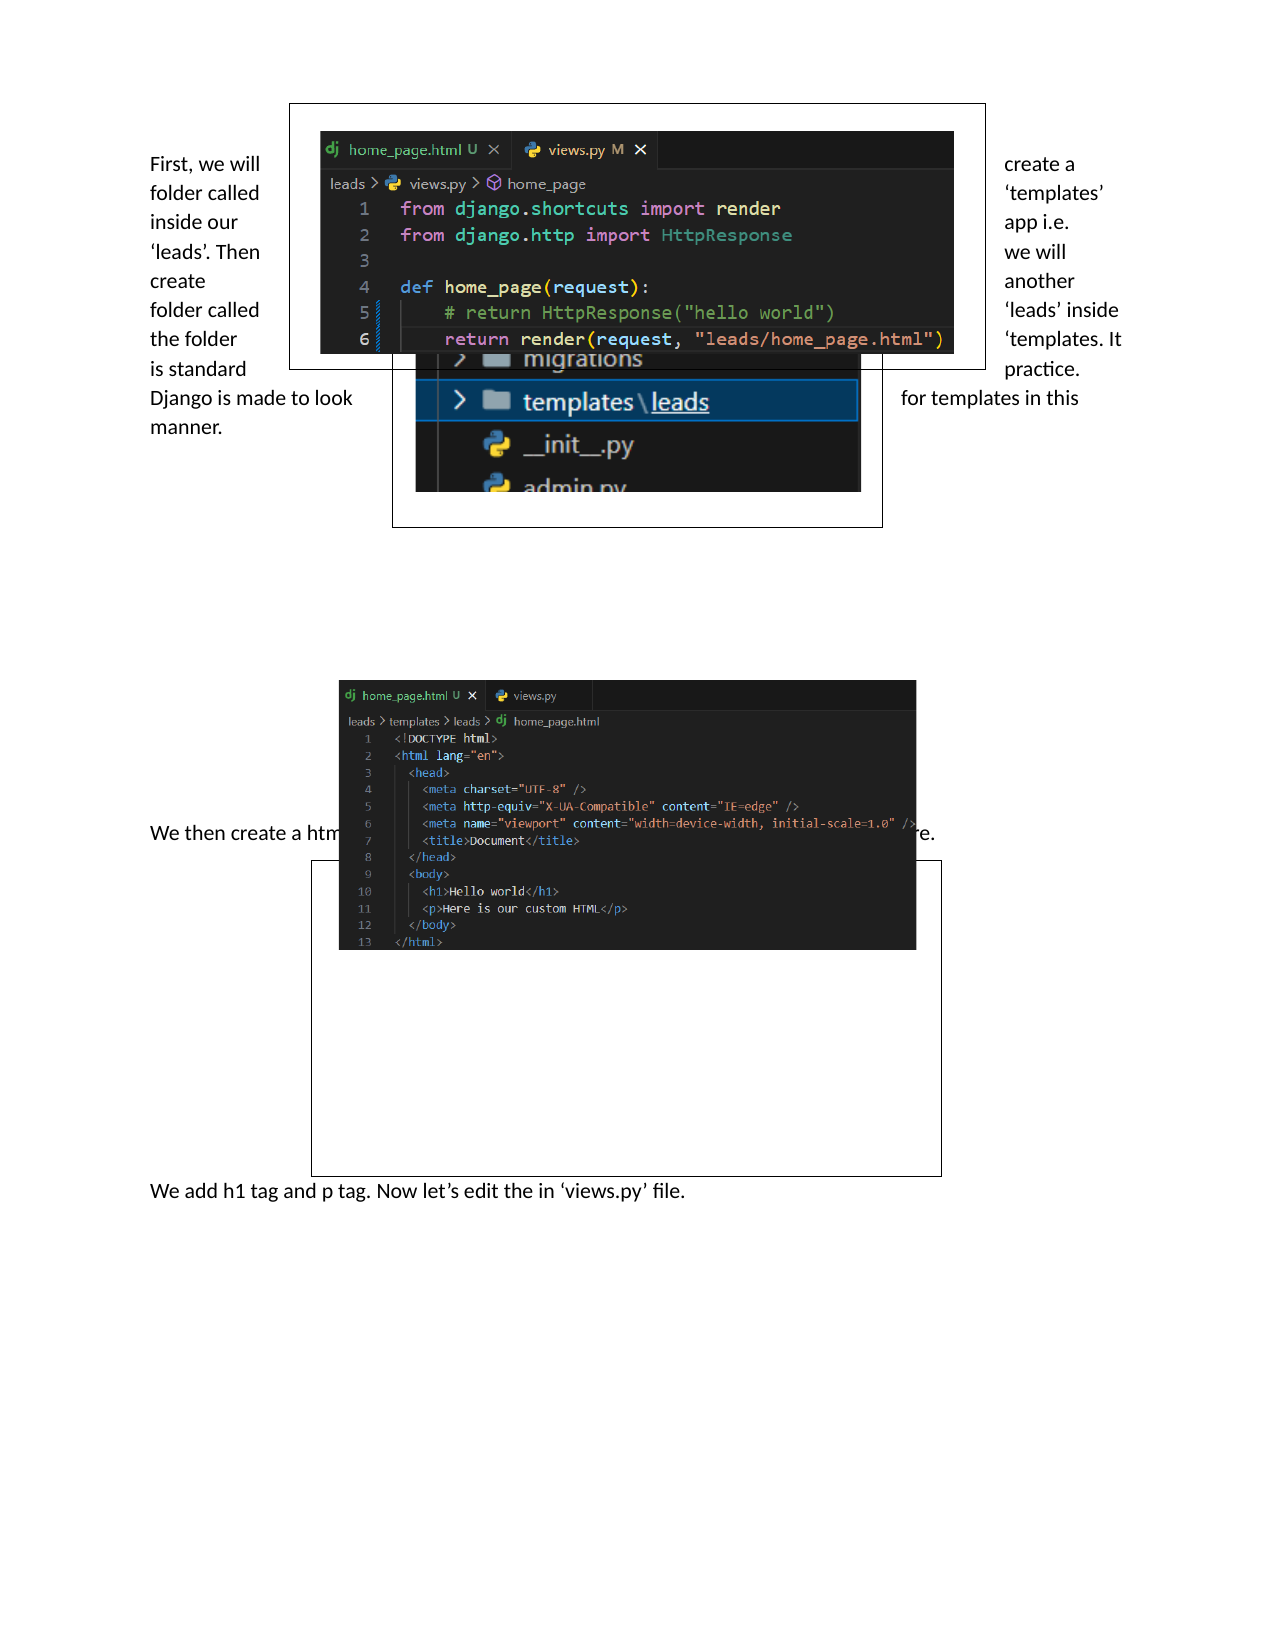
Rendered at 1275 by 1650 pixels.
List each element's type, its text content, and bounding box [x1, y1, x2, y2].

text We then create a html page called ‘home_page.html’ and create a simple html structure. [917, 819, 1125, 845]
text First, we will create a folder called ‘templates’ inside our app i.e. ‘leads’. Then we will create another folder called ‘leads’ inside the folder ‘templates. It is standard practice. Django is made to look for templates in this manner. [150, 150, 392, 469]
picture [338, 680, 917, 949]
table_header [290, 104, 985, 369]
table_header [312, 861, 941, 1176]
picture [319, 131, 954, 353]
text We add h1 tag and p tag. Now let’s edit the in ‘views.py’ file. [150, 1177, 1125, 1204]
text First, we will create a folder called ‘templates’ inside our app i.e. ‘leads’. Then we will create another folder called ‘leads’ inside the folder ‘templates. It is standard practice. Django is made to look for templates in this manner. [883, 150, 1125, 469]
table_header [393, 370, 882, 527]
picture [414, 370, 862, 489]
